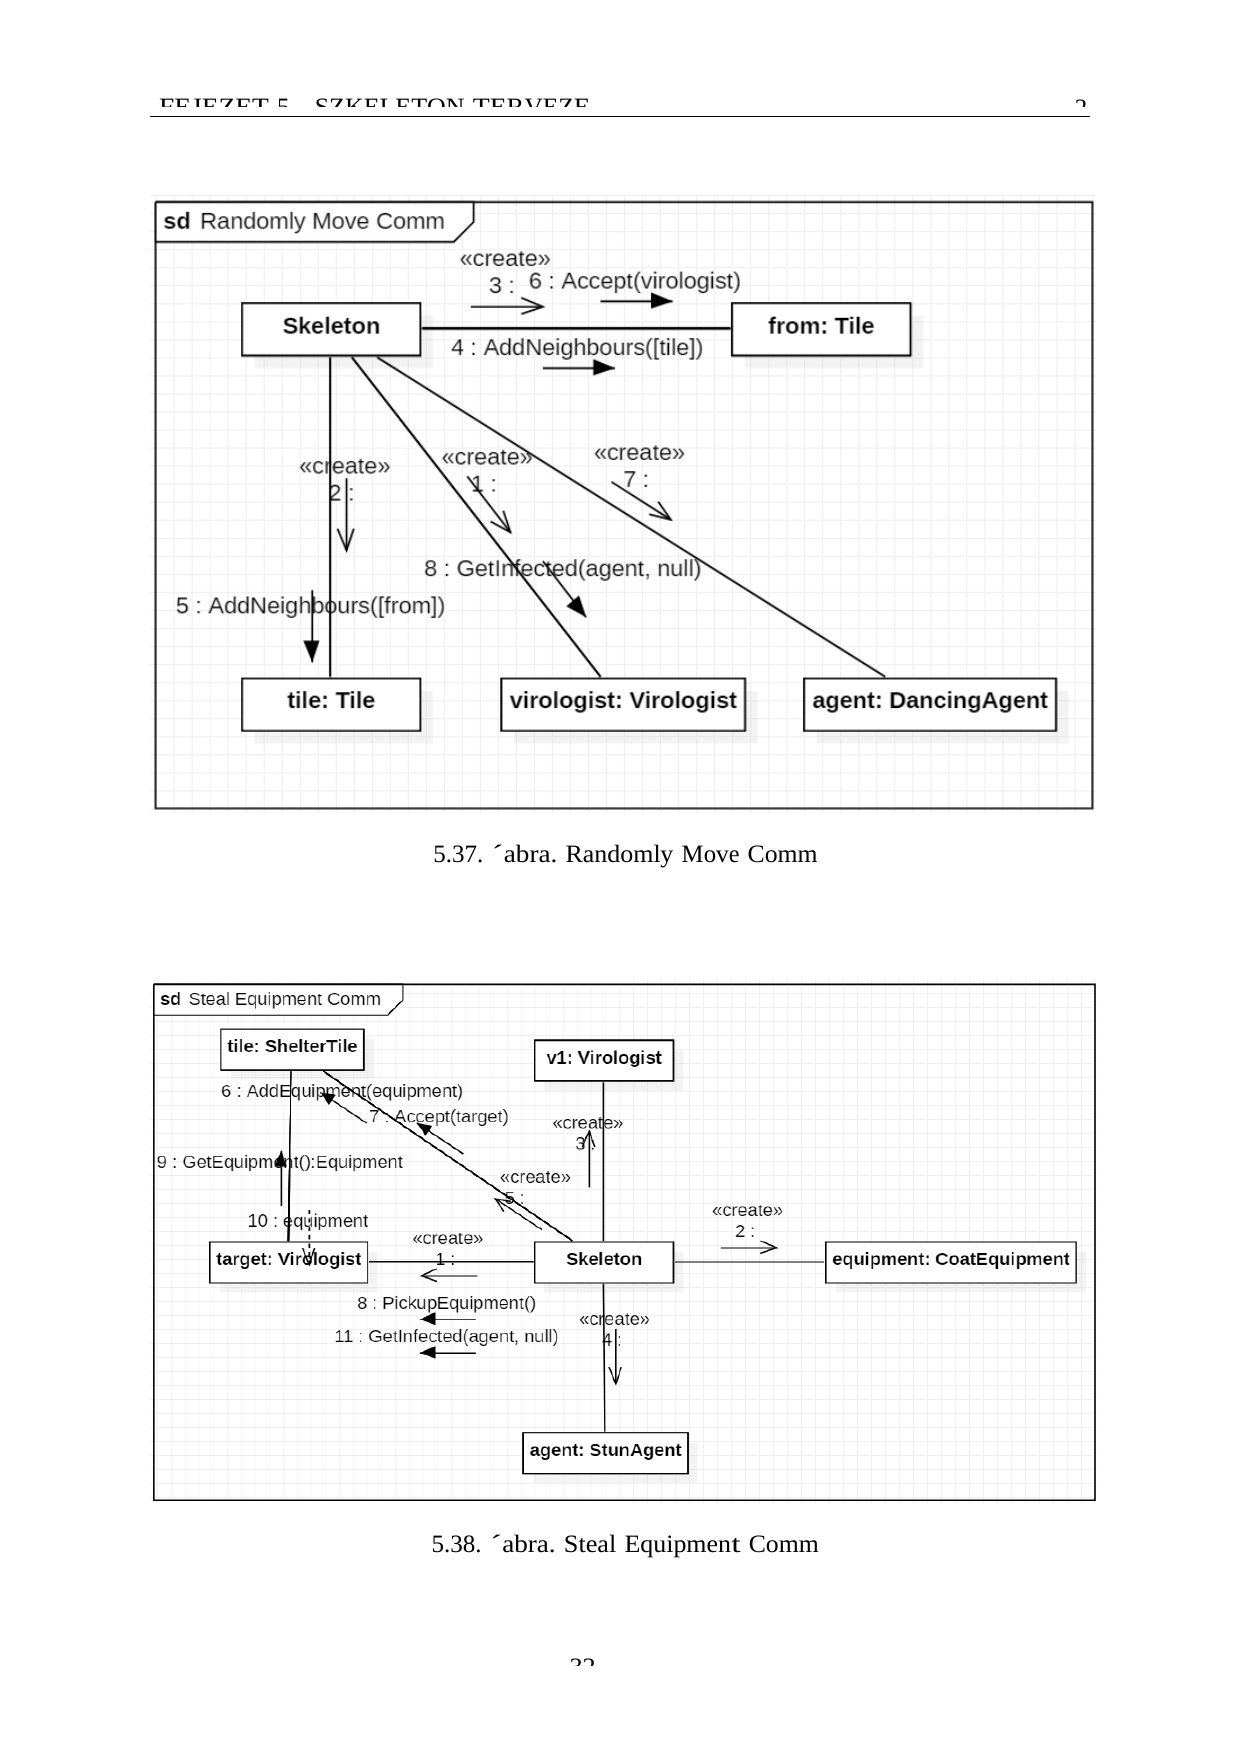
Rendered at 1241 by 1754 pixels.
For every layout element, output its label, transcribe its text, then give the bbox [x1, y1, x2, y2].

picture [150, 980, 1097, 1503]
list ´abra. Steal Equipment Comm [431, 1529, 1123, 1558]
picture [150, 195, 1097, 813]
list ´abra. Randomly Move Comm [433, 839, 1123, 868]
